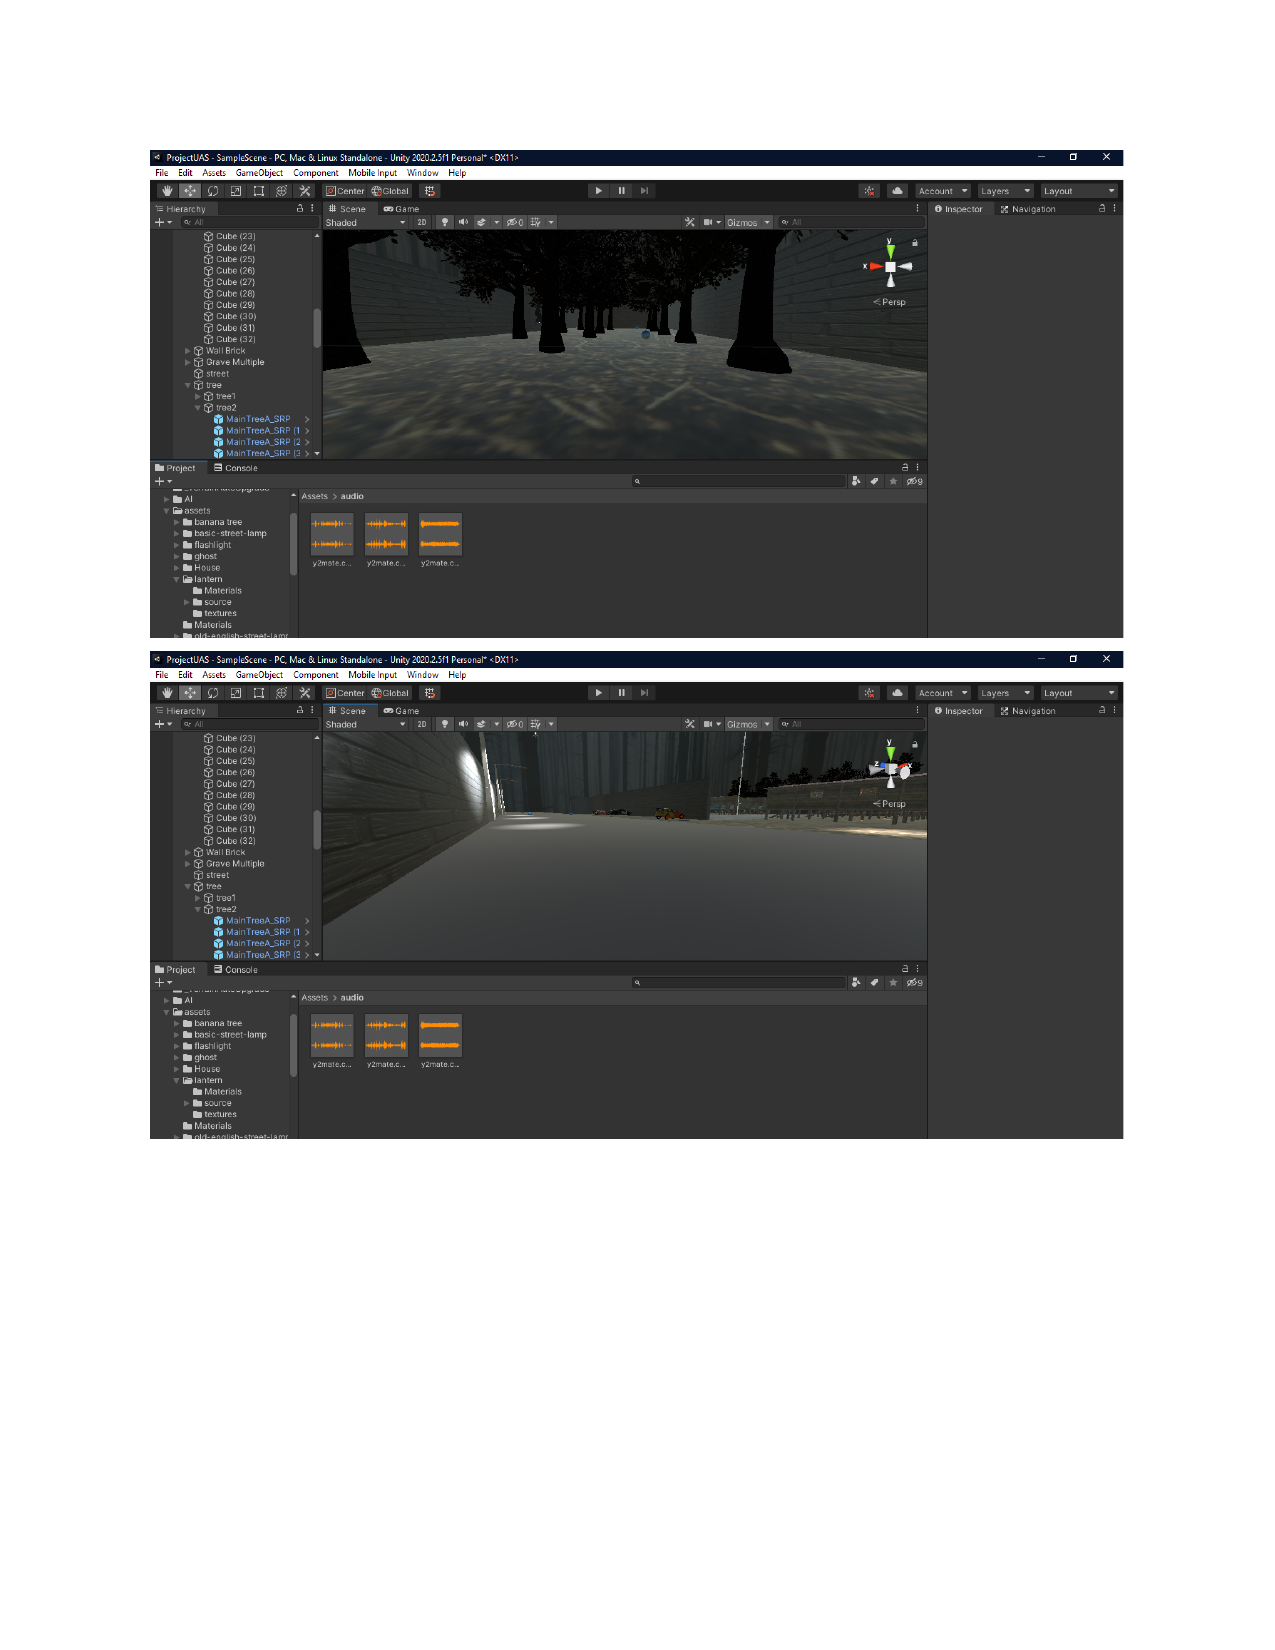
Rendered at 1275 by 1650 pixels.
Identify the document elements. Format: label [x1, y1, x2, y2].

picture [150, 150, 1124, 638]
picture [150, 651, 1124, 1139]
